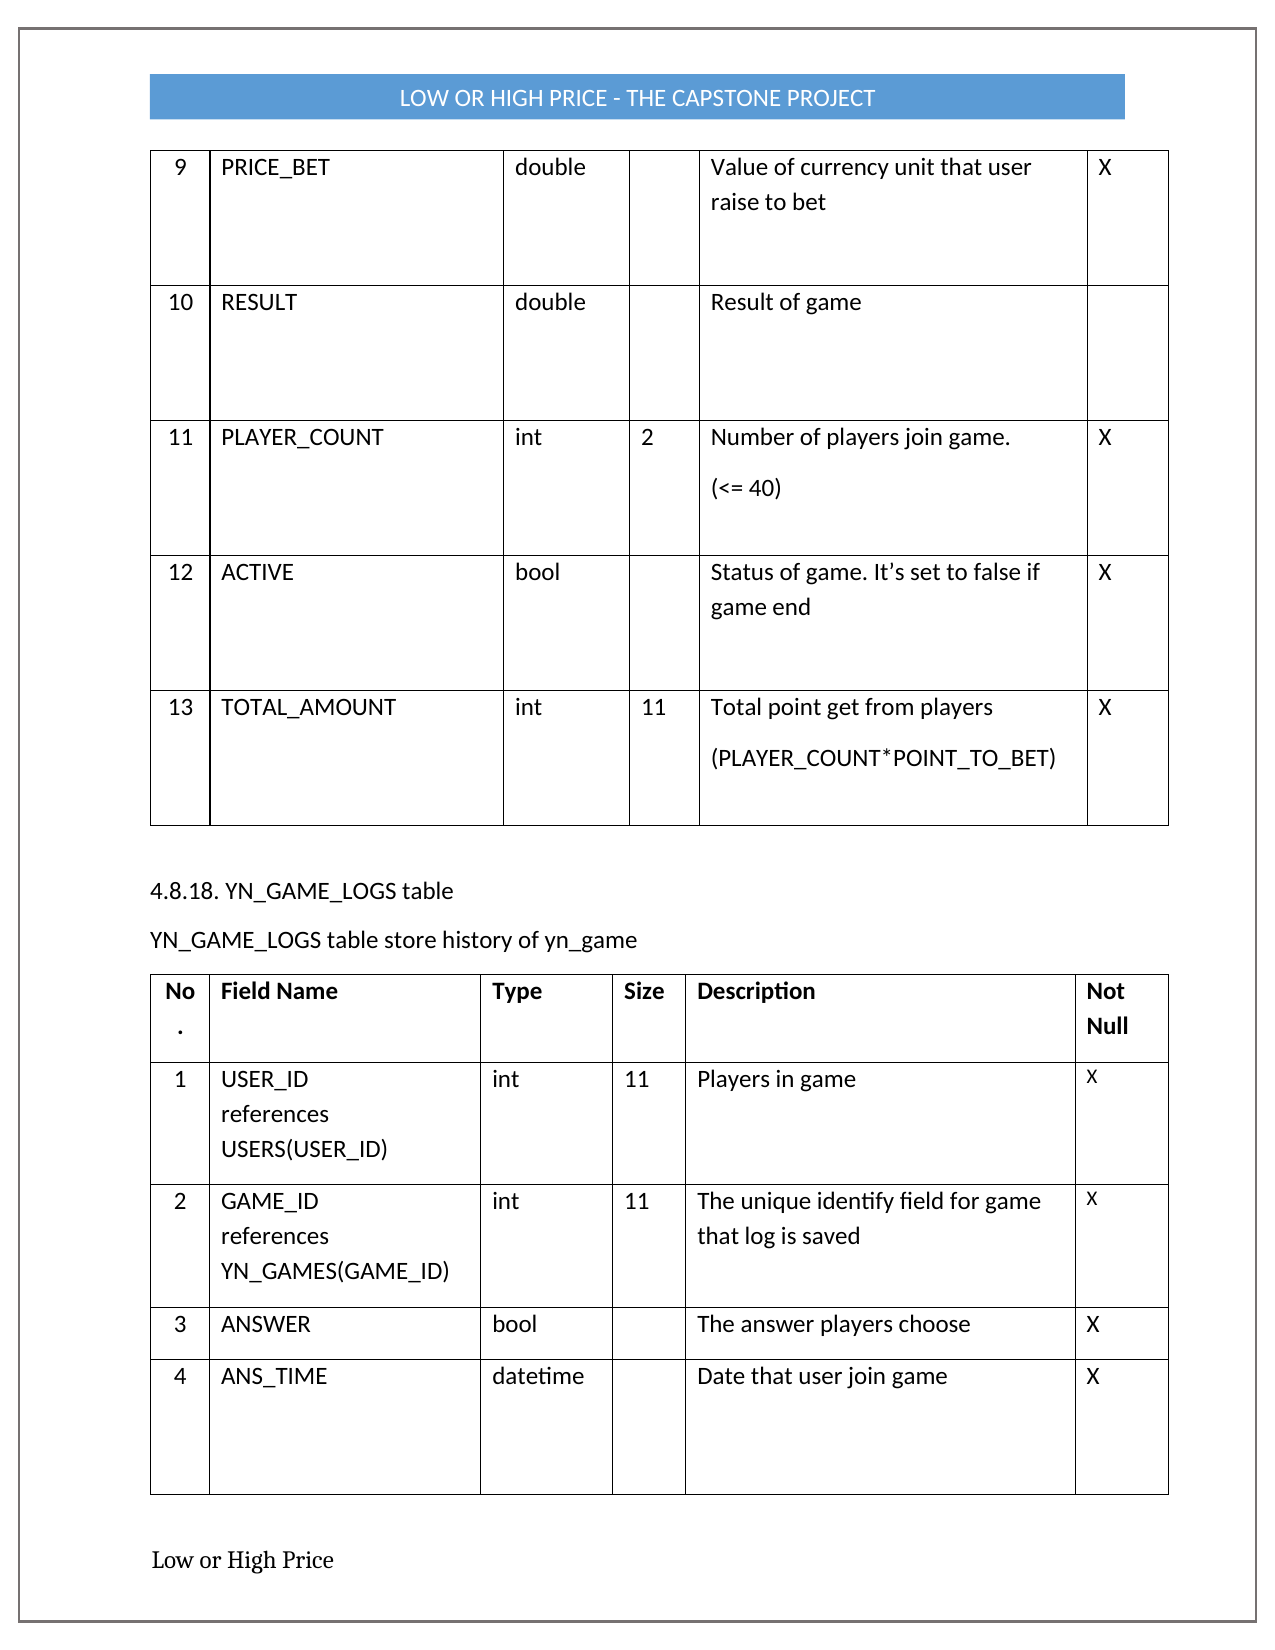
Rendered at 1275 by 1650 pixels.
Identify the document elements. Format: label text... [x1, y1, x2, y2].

table_cell GAME_ID references YN_GAMES(GAME_ID) [210, 1185, 480, 1307]
table_cell X [1088, 691, 1168, 824]
table_cell [613, 1308, 685, 1359]
table_cell Result of game [700, 286, 1087, 420]
table_cell PRICE_BET [211, 151, 503, 285]
table_cell 11 [151, 421, 209, 555]
table_cell X [1088, 556, 1168, 689]
table_header No. [151, 975, 209, 1062]
table_cell Players in game [686, 1063, 1075, 1184]
table_cell 13 [151, 691, 209, 824]
table_cell RESULT [211, 286, 503, 420]
table_cell Date that user join game [686, 1360, 1075, 1494]
table_cell USER_ID references USERS(USER_ID) [210, 1063, 480, 1184]
table_cell Value of currency unit that user raise to bet [700, 151, 1087, 285]
table_cell X [1076, 1308, 1168, 1359]
table_cell double [504, 151, 629, 285]
table_header Size [613, 975, 685, 1062]
table_cell X [1076, 1360, 1168, 1494]
table_cell datetime [481, 1360, 612, 1494]
table_cell PLAYER_COUNT [211, 421, 503, 555]
table_cell [1088, 286, 1168, 420]
table_cell 11 [630, 691, 699, 824]
table_cell ACTIVE [211, 556, 503, 689]
table_cell The unique identify field for game that log is saved [686, 1185, 1075, 1307]
table_cell [630, 151, 699, 285]
table_cell X [1076, 1063, 1168, 1184]
table_cell [630, 556, 699, 689]
table_cell Total point get from players (PLAYER_COUNT*POINT_TO_BET) [700, 691, 1087, 824]
text YN_GAME_LOGS table store history of yn_game [150, 925, 1125, 955]
table_cell 12 [151, 556, 209, 689]
table_cell int [481, 1185, 612, 1307]
table_cell 11 [613, 1063, 685, 1184]
table_cell 4 [151, 1360, 209, 1494]
table_cell bool [481, 1308, 612, 1359]
table_cell 10 [151, 286, 209, 420]
text 4.8.18. YN_GAME_LOGS table [150, 875, 1125, 906]
table_cell 2 [630, 421, 699, 555]
table_cell The answer players choose [686, 1308, 1075, 1359]
table_cell 1 [151, 1063, 209, 1184]
table_cell Status of game. It’s set to false if game end [700, 556, 1087, 689]
table_cell int [481, 1063, 612, 1184]
table_cell double [504, 286, 629, 420]
table_cell X [1076, 1185, 1168, 1307]
table_header Field Name [210, 975, 480, 1062]
table_cell 11 [613, 1185, 685, 1307]
table_cell ANSWER [210, 1308, 480, 1359]
table_cell int [504, 691, 629, 824]
table_cell 2 [151, 1185, 209, 1307]
table_cell bool [504, 556, 629, 689]
table_cell TOTAL_AMOUNT [211, 691, 503, 824]
table_header Description [686, 975, 1075, 1062]
table_header Not Null [1076, 975, 1168, 1062]
table_cell ANS_TIME [210, 1360, 480, 1494]
table_cell 9 [151, 151, 209, 285]
table_cell 3 [151, 1308, 209, 1359]
table_cell int [504, 421, 629, 555]
table_cell [630, 286, 699, 420]
table_header Type [481, 975, 612, 1062]
table_cell X [1088, 151, 1168, 285]
table_cell Number of players join game. (<= 40) [700, 421, 1087, 555]
table_cell X [1088, 421, 1168, 555]
table_cell [613, 1360, 685, 1494]
